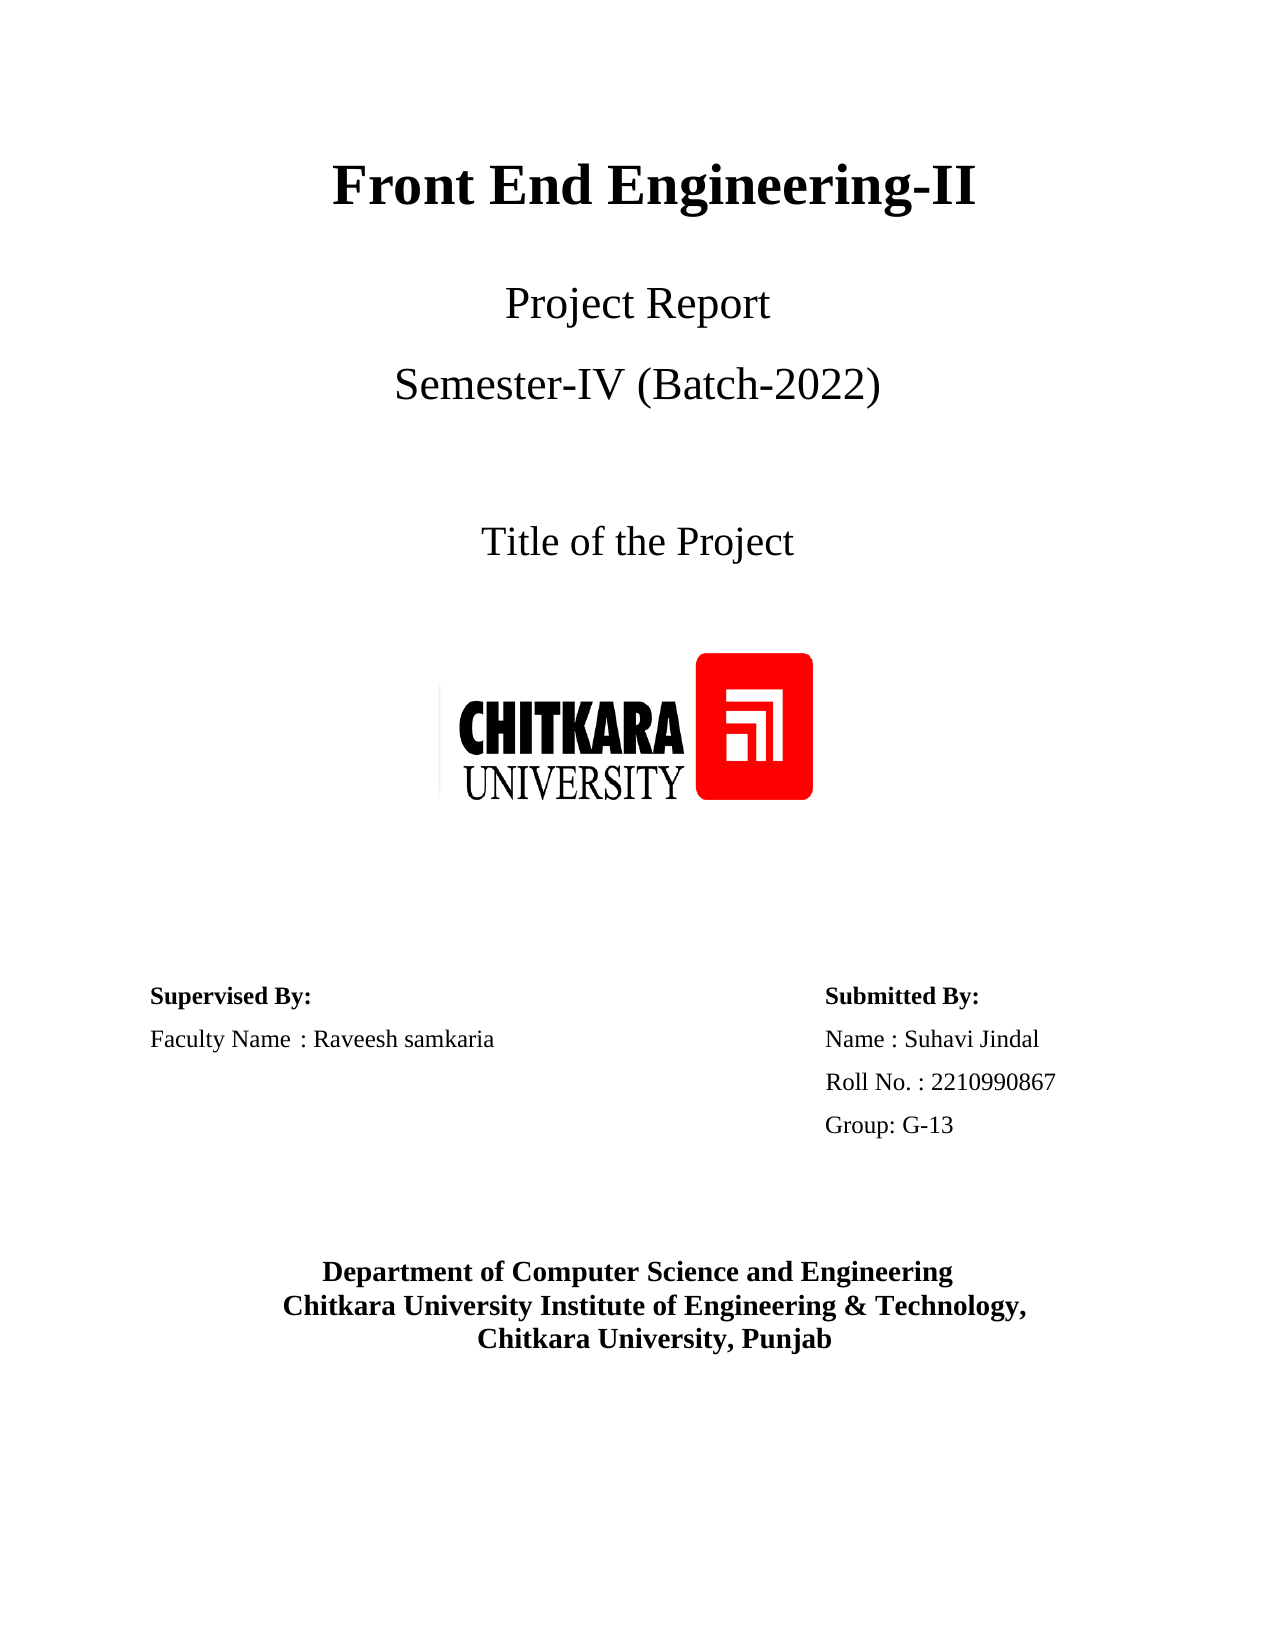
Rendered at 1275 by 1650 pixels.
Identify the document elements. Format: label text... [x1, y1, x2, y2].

text Title of the Project [150, 516, 1125, 564]
text Supervised By: Submitted By: [150, 981, 1125, 1010]
subtitle Chitkara University, Punjab [150, 1321, 1159, 1355]
subtitle Chitkara University Institute of Engineering & Technology, [150, 1288, 1159, 1321]
text Semester-IV (Batch-2022) [150, 357, 1125, 409]
text Group: G-13 [675, 1110, 1125, 1139]
text Department of Computer Science and Engineering [150, 1254, 1125, 1288]
text Roll No. : 2210990867 [750, 1067, 1125, 1096]
picture [438, 607, 837, 852]
subtitle Front End Engineering-II [150, 150, 1159, 217]
text Faculty Name : Raveesh samkaria Name : Suhavi Jindal [150, 1024, 1125, 1053]
text Project Report [150, 275, 1125, 328]
